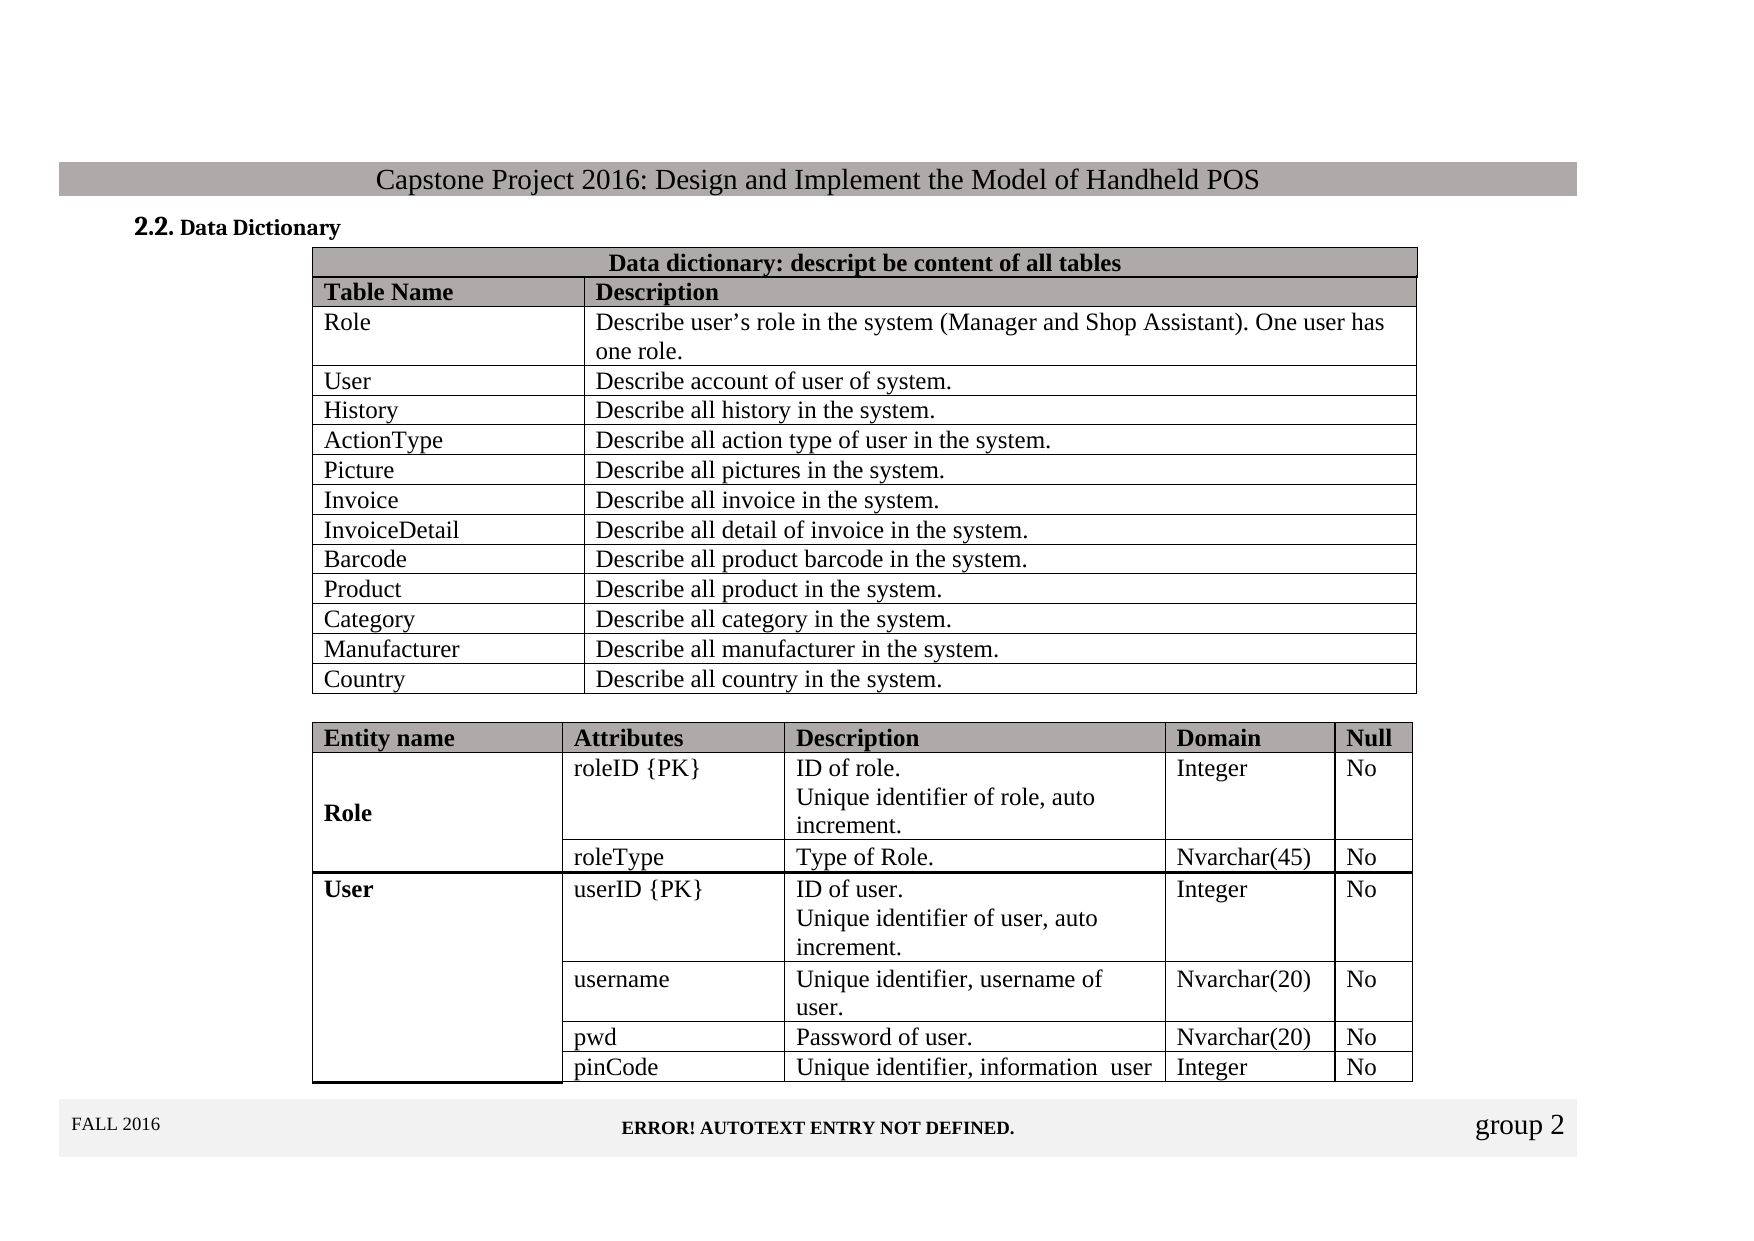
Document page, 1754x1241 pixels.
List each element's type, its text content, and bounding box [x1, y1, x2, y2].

table_cell Nvarchar(45) [1166, 840, 1334, 871]
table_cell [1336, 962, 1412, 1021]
table_cell Role [313, 753, 562, 871]
table_cell Table Name [313, 278, 584, 306]
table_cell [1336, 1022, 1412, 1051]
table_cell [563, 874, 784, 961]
table_cell Manufacturer [313, 634, 584, 663]
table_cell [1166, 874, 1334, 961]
table_header Null [1336, 723, 1412, 752]
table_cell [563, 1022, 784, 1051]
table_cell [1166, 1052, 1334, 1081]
table_cell User [313, 366, 584, 394]
table_cell Barcode [313, 545, 584, 573]
table_cell Describe all category in the system. [585, 604, 1416, 633]
table_cell Type of Role. [785, 840, 1165, 871]
table_cell Description [585, 278, 1416, 306]
table_cell ID of role. Unique identifier of role, auto increment. [785, 753, 1165, 839]
table_cell Product [313, 574, 584, 603]
table_cell Describe account of user of system. [585, 366, 1416, 394]
table_cell Describe all country in the system. [585, 664, 1416, 692]
table_cell Role [313, 307, 584, 365]
table_cell Describe all product barcode in the system. [585, 545, 1416, 573]
table_cell Invoice [313, 485, 584, 514]
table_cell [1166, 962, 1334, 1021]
table_header Attributes [563, 723, 784, 752]
table_cell InvoiceDetail [313, 515, 584, 543]
table_cell No [1336, 753, 1412, 839]
table_header Data dictionary: descript be content of all tables [313, 248, 1417, 276]
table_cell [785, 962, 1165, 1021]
table_cell Describe all manufacturer in the system. [585, 634, 1416, 663]
table_cell Describe all product in the system. [585, 574, 1416, 603]
table_cell Country [313, 664, 584, 692]
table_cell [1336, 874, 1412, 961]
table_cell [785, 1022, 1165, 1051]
table_cell Describe all detail of invoice in the system. [585, 515, 1416, 543]
table_cell Describe all pictures in the system. [585, 455, 1416, 484]
table_cell Describe user’s role in the system (Manager and Shop Assistant). One user has one role. [585, 307, 1416, 365]
table_cell Category [313, 604, 584, 633]
table_cell Integer [1166, 753, 1334, 839]
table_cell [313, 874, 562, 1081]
table_cell roleID {PK} [563, 753, 784, 839]
table_cell Describe all invoice in the system. [585, 485, 1416, 514]
table_cell History [313, 396, 584, 424]
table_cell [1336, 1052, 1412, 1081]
table_cell Picture [313, 455, 584, 484]
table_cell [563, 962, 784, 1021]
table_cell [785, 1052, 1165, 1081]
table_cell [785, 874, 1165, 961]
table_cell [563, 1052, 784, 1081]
table_cell No [1336, 840, 1412, 871]
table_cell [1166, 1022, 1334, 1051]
table_cell ActionType [313, 425, 584, 454]
table_cell Describe all history in the system. [585, 396, 1416, 424]
table_header Entity name [313, 723, 562, 752]
table_cell roleType [563, 840, 784, 871]
table_header Description [785, 723, 1165, 752]
table_cell Describe all action type of user in the system. [585, 425, 1416, 454]
subtitle Data Dictionary [134, 211, 1577, 242]
table_header Domain [1166, 723, 1334, 752]
